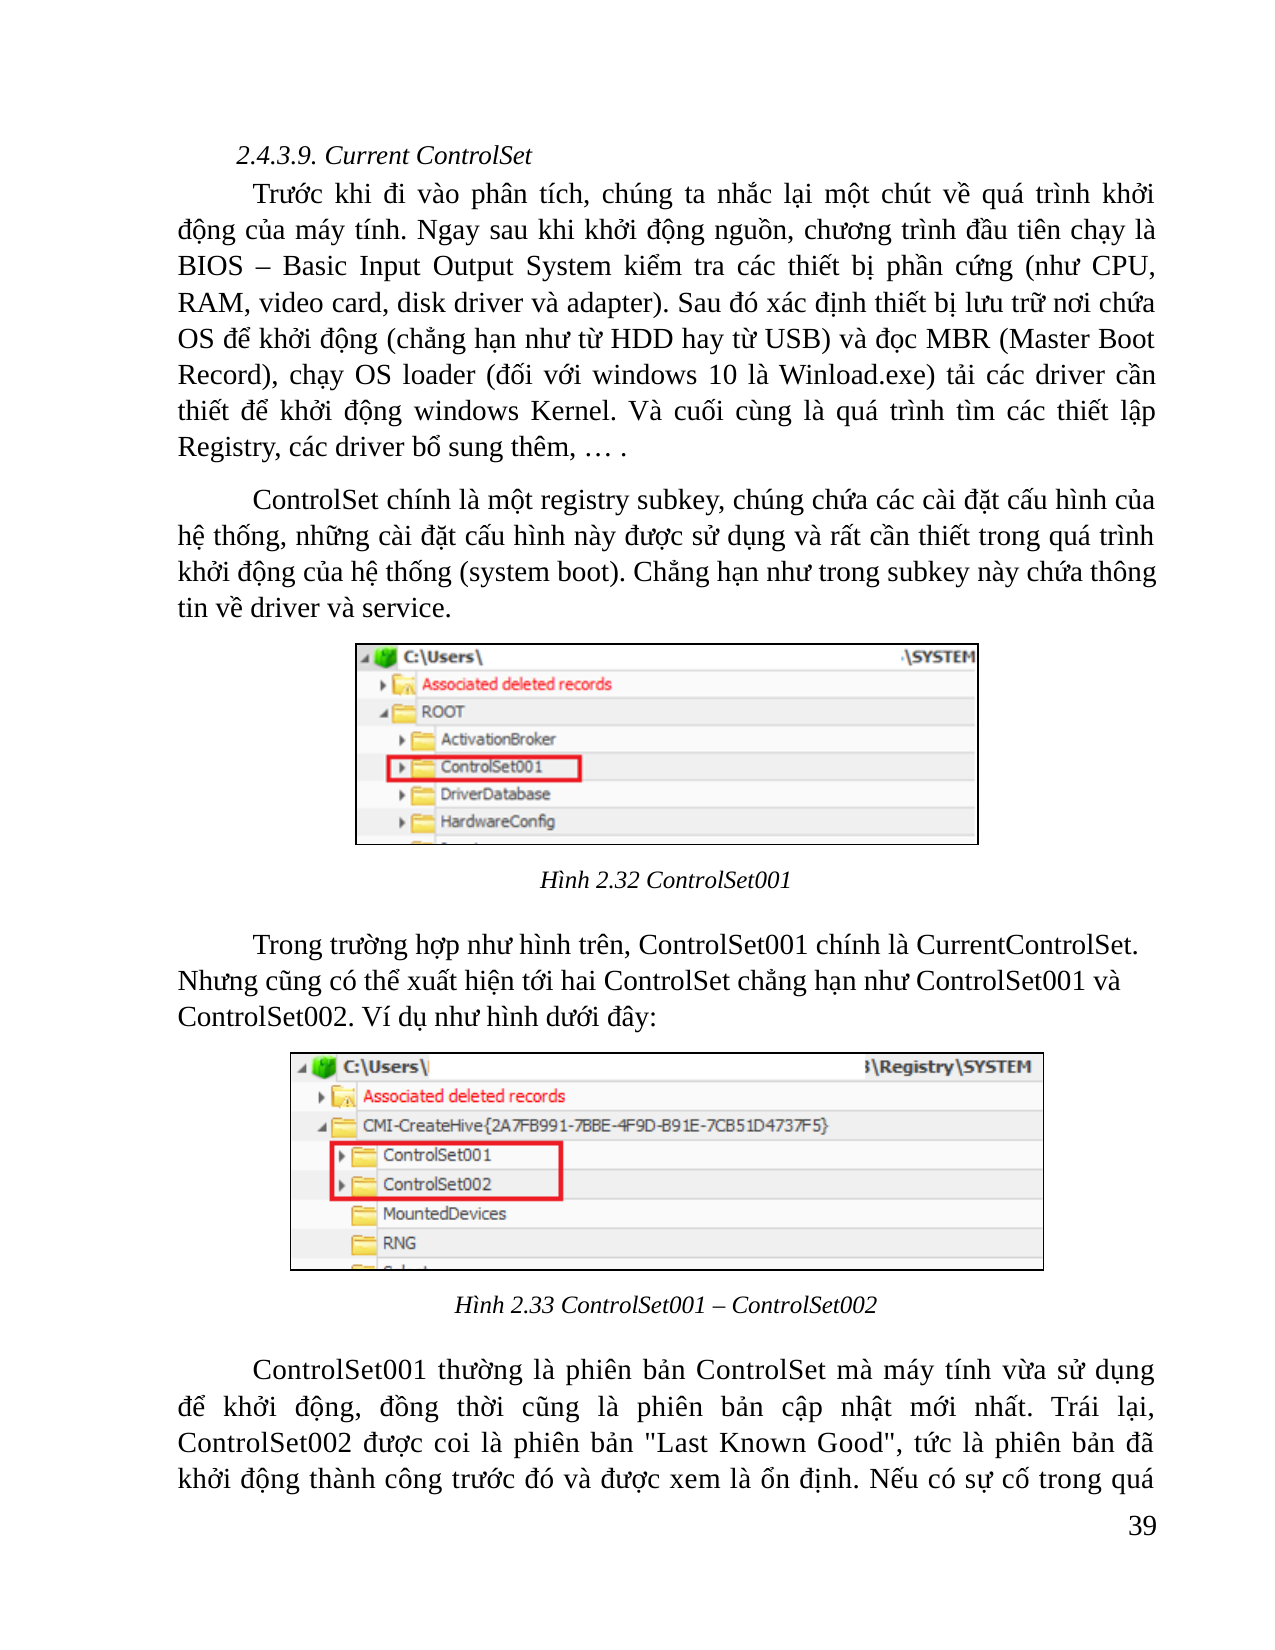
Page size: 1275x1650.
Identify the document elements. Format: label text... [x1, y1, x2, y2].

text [177, 1352, 1157, 1494]
text Trong trường hợp như hình trên, ControlSet001 chính là CurrentControlSet. Nhưng cũng có thể xuất hiện tới hai ControlSet chẳng hạn như ControlSet001 và ControlSet002. Ví dụ như hình dưới đây: [177, 927, 1157, 1033]
text Hình 2.32 ControlSet001 [177, 865, 1157, 893]
picture [357, 645, 977, 844]
text ControlSet chính là một registry subkey, chúng chứa các cài đặt cấu hình của hệ thống, những cài đặt cấu hình này được sử dụng và rất cần thiết trong quá trình khởi động của hệ thống (system boot). Chẳng hạn như trong subkey này chứa thông tin về driver và service. [177, 482, 1157, 624]
subtitle Current ControlSet [236, 139, 1157, 170]
text Trước khi đi vào phân tích, chúng ta nhắc lại một chút về quá trình khởi động của máy tính. Ngay sau khi khởi động nguồn, chương trình đầu tiên chạy là BIOS – Basic Input Output System kiểm tra các thiết bị phần cứng (như CPU, RAM, video card, disk driver và adapter). Sau đó xác định thiết bị lưu trữ nơi chứa OS để khởi động (chẳng hạn như từ HDD hay từ USB) và đọc MBR (Master Boot Record), chạy OS loader (đối với windows 10 là Winload.exe) tải các driver cần thiết để khởi động windows Kernel. Và cuối cùng là quá trình tìm các thiết lập Registry, các driver bổ sung thêm, … . [177, 176, 1157, 463]
picture [291, 1054, 1043, 1269]
text Hình 2.33 ControlSet001 – ControlSet002 [177, 1290, 1157, 1319]
